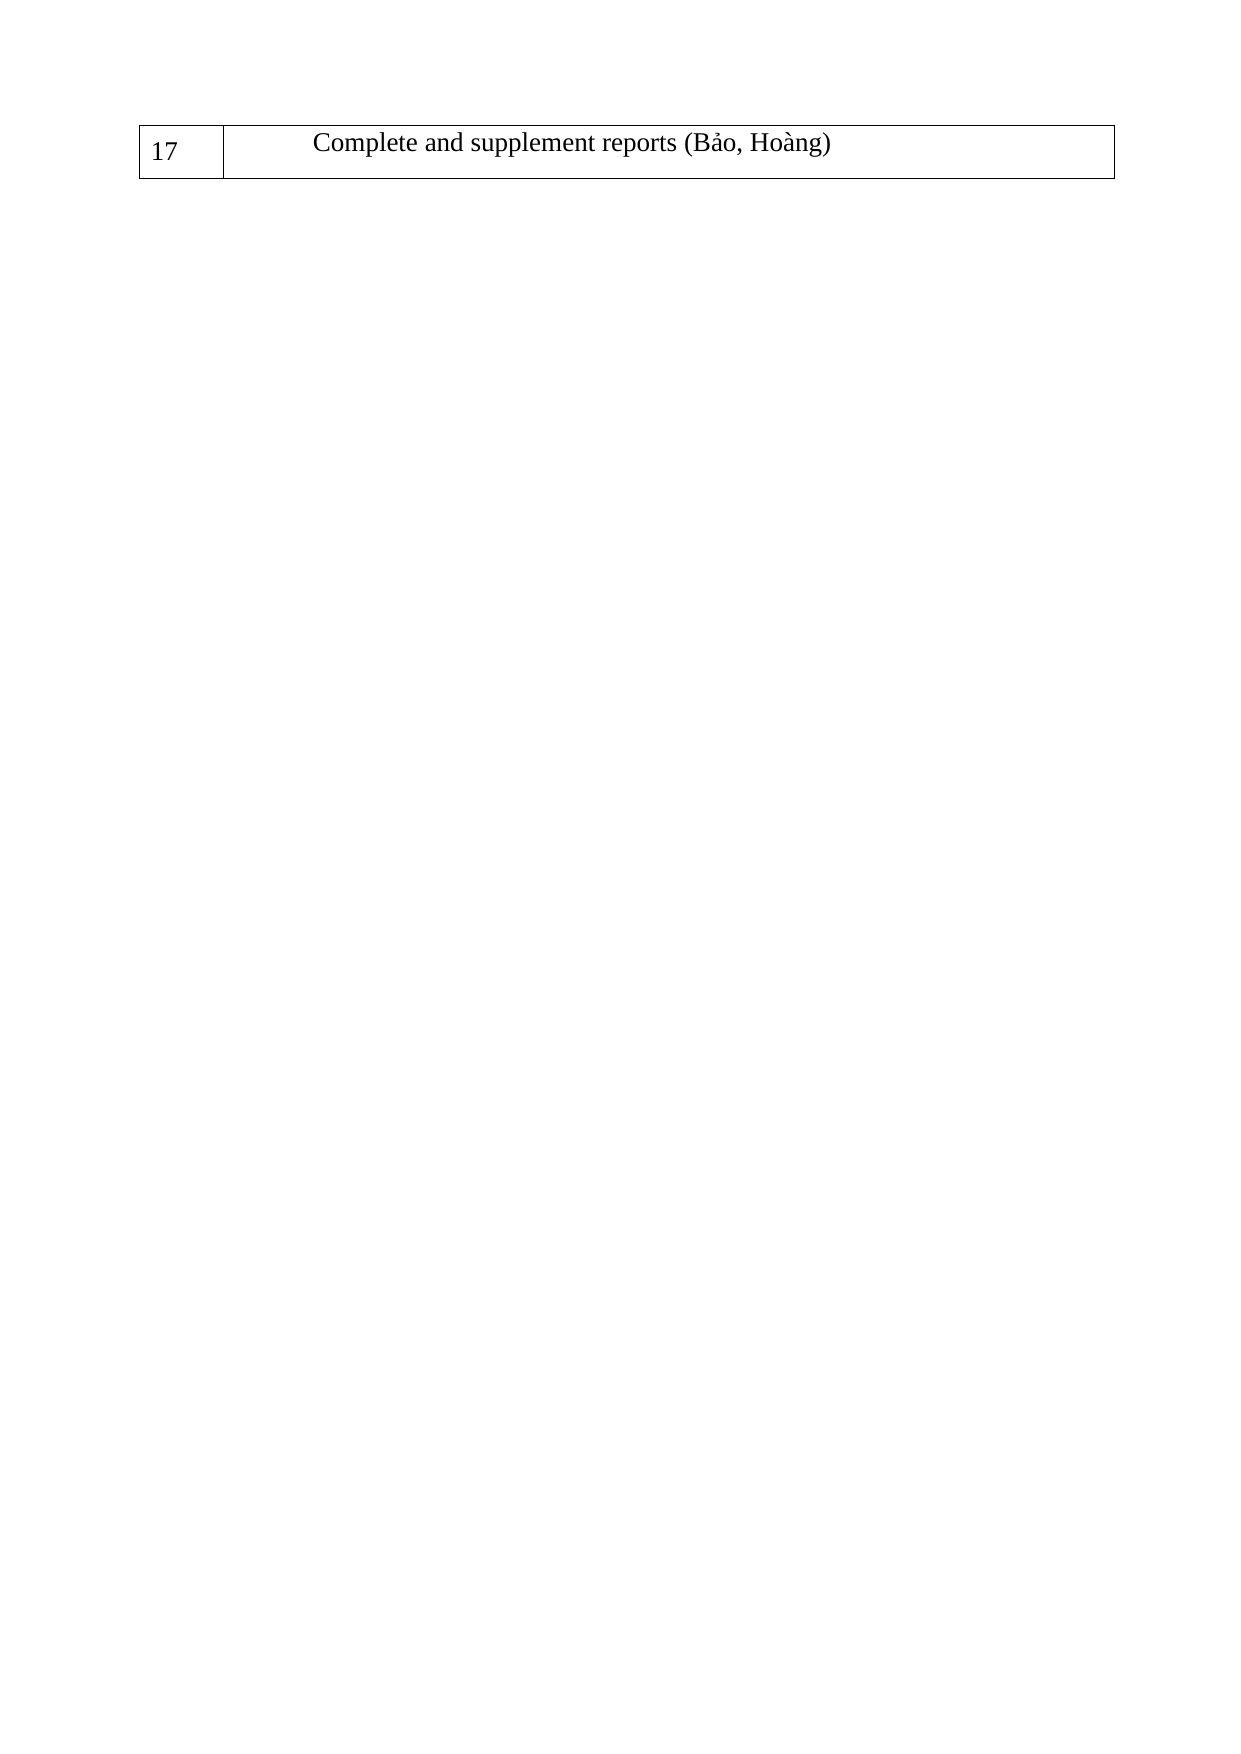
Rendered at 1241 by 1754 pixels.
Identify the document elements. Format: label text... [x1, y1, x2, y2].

table_cell 17 [140, 126, 223, 178]
table_cell Complete and supplement reports (Bảo, Hoàng) [224, 126, 1114, 178]
